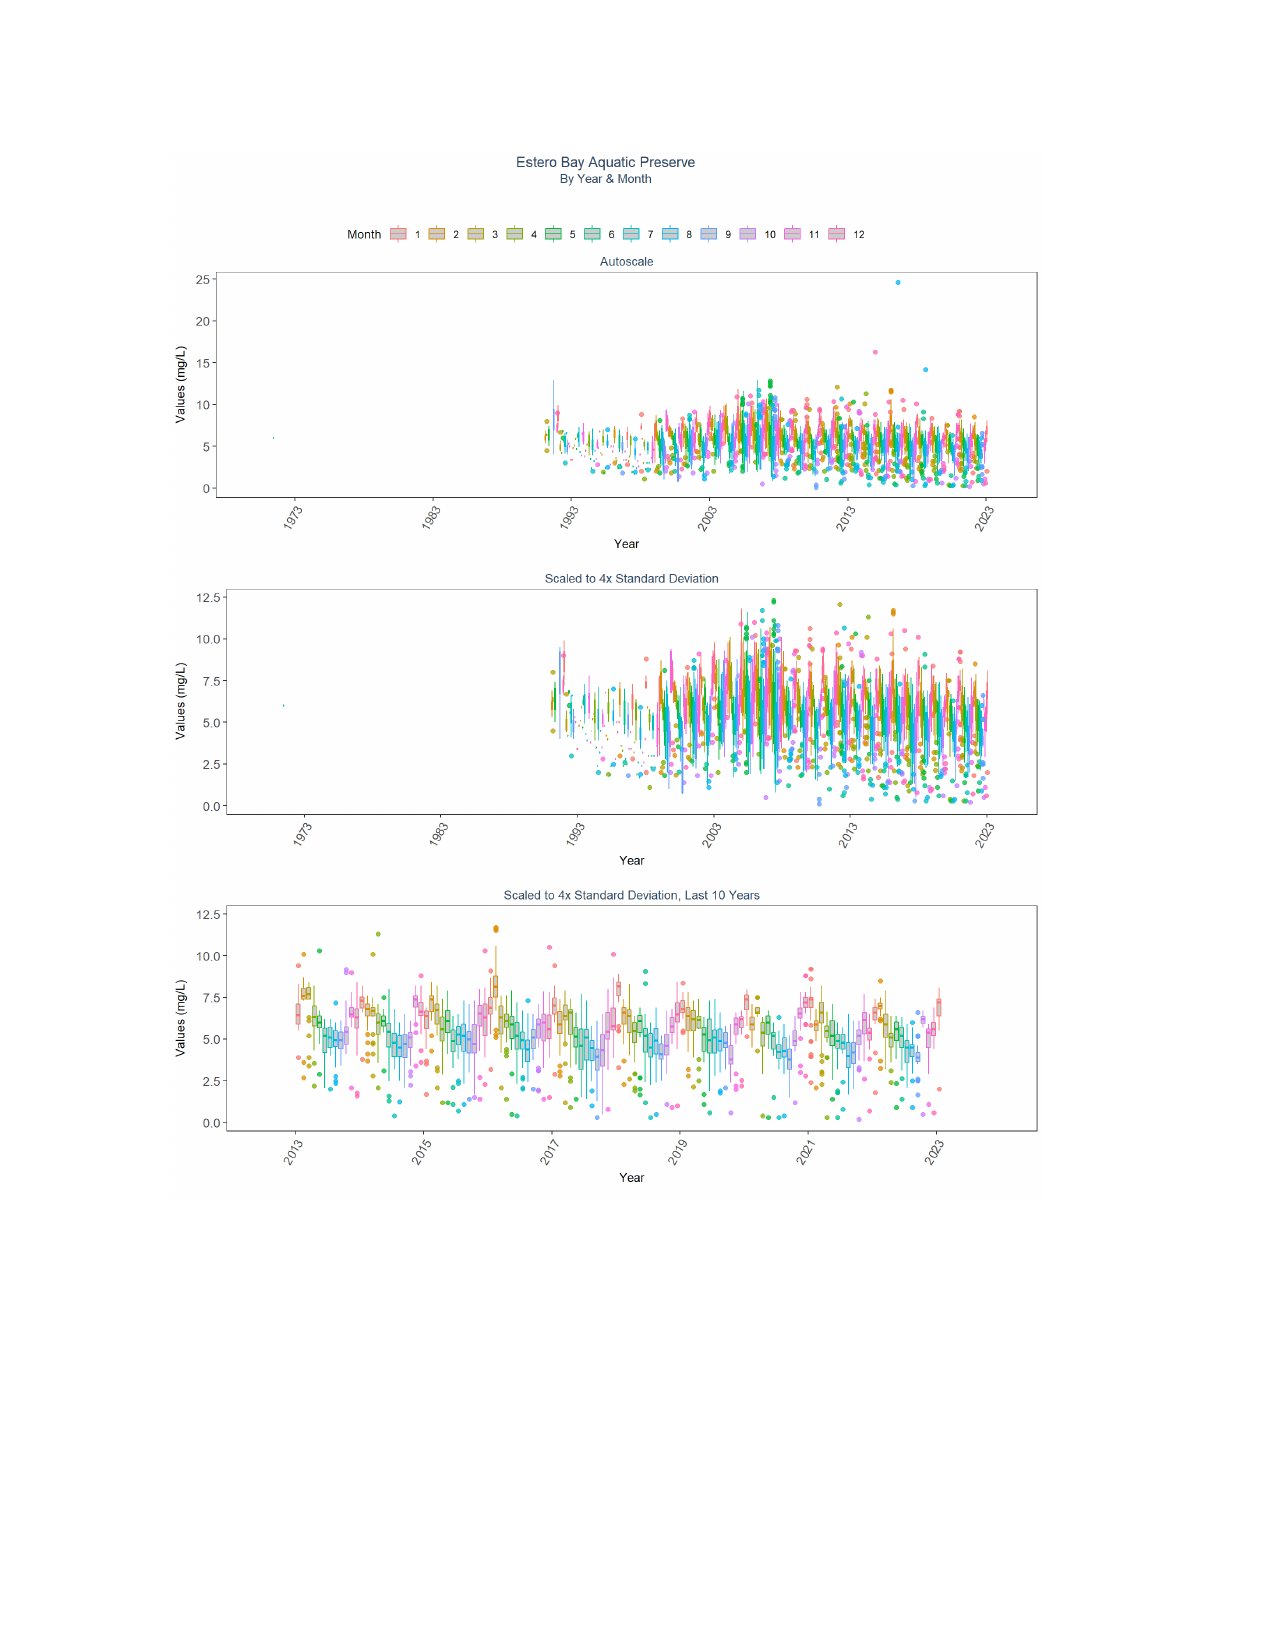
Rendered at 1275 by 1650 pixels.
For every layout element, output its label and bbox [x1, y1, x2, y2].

picture [168, 150, 1044, 1200]
